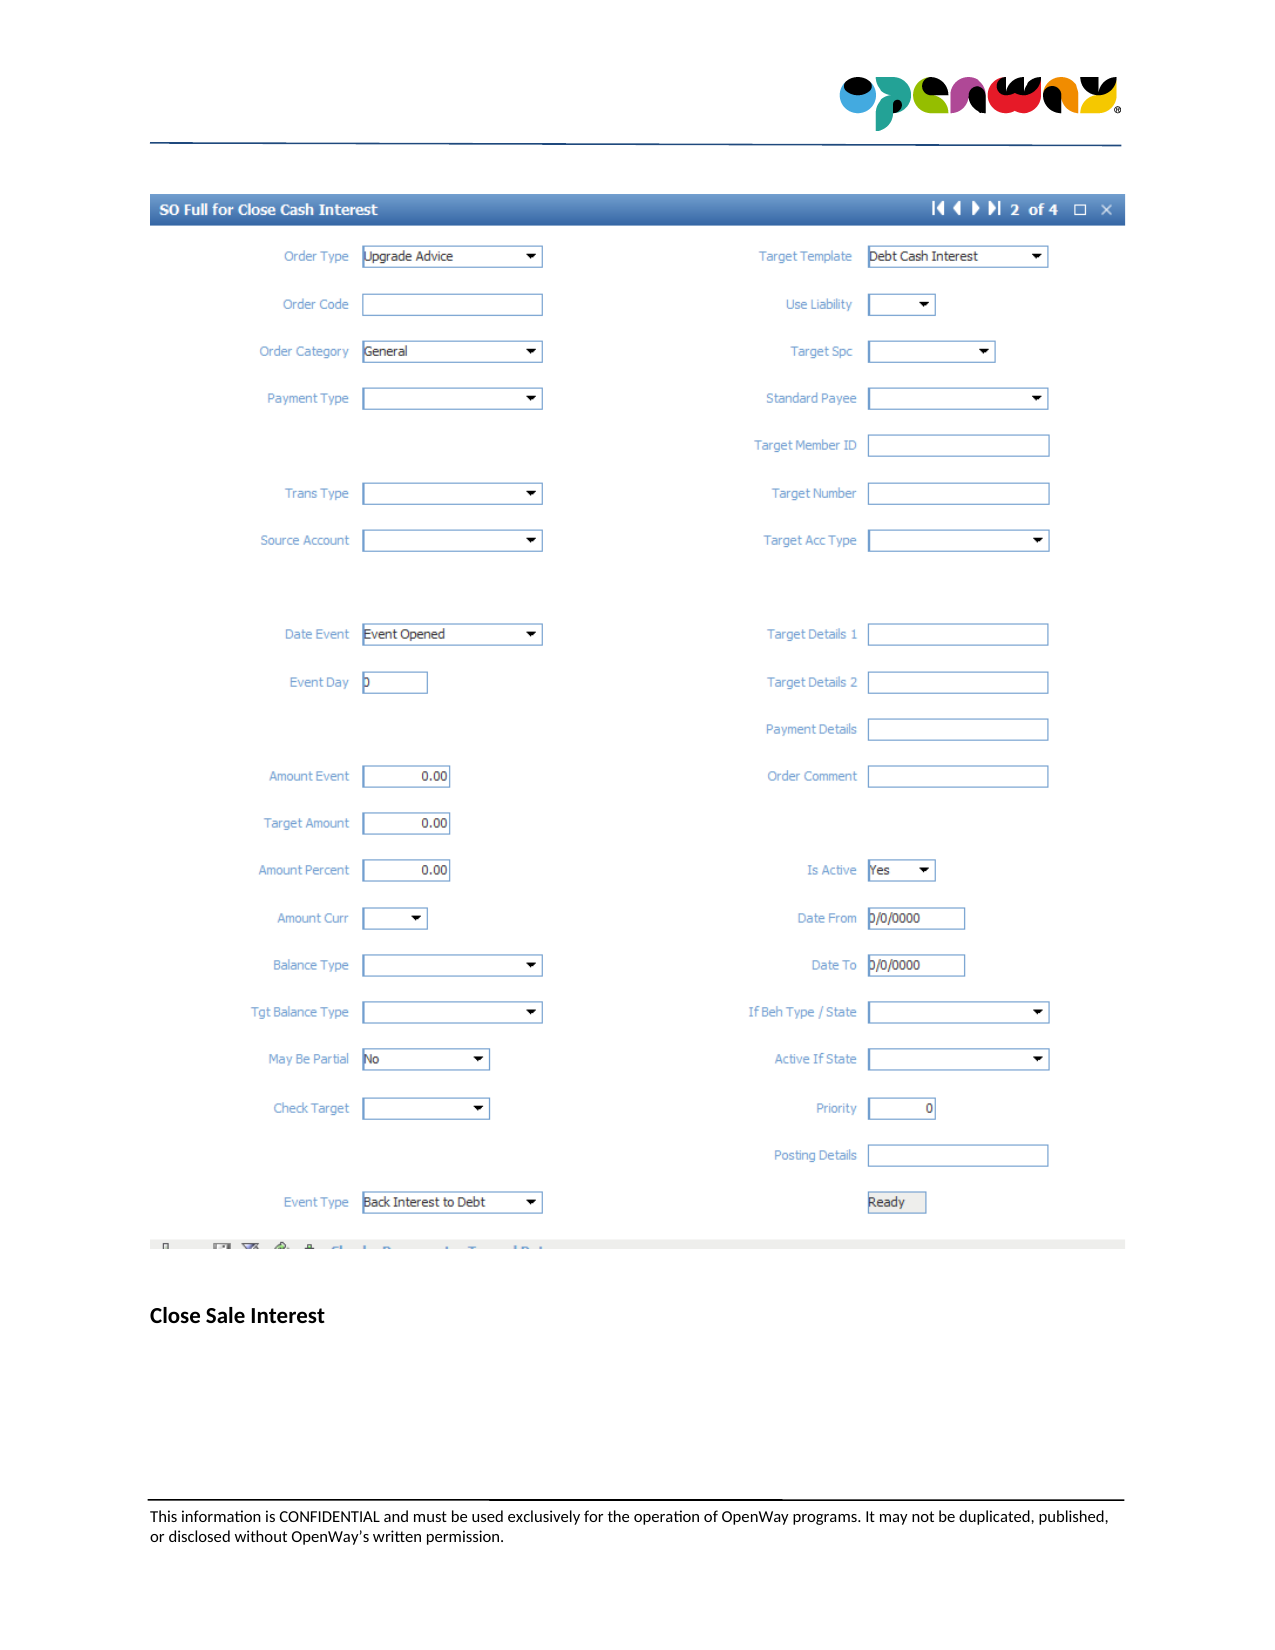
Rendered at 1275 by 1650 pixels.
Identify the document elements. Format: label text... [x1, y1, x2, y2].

picture [832, 75, 1125, 139]
picture [150, 194, 1125, 1249]
text Close Sale Interest [150, 1301, 1125, 1329]
